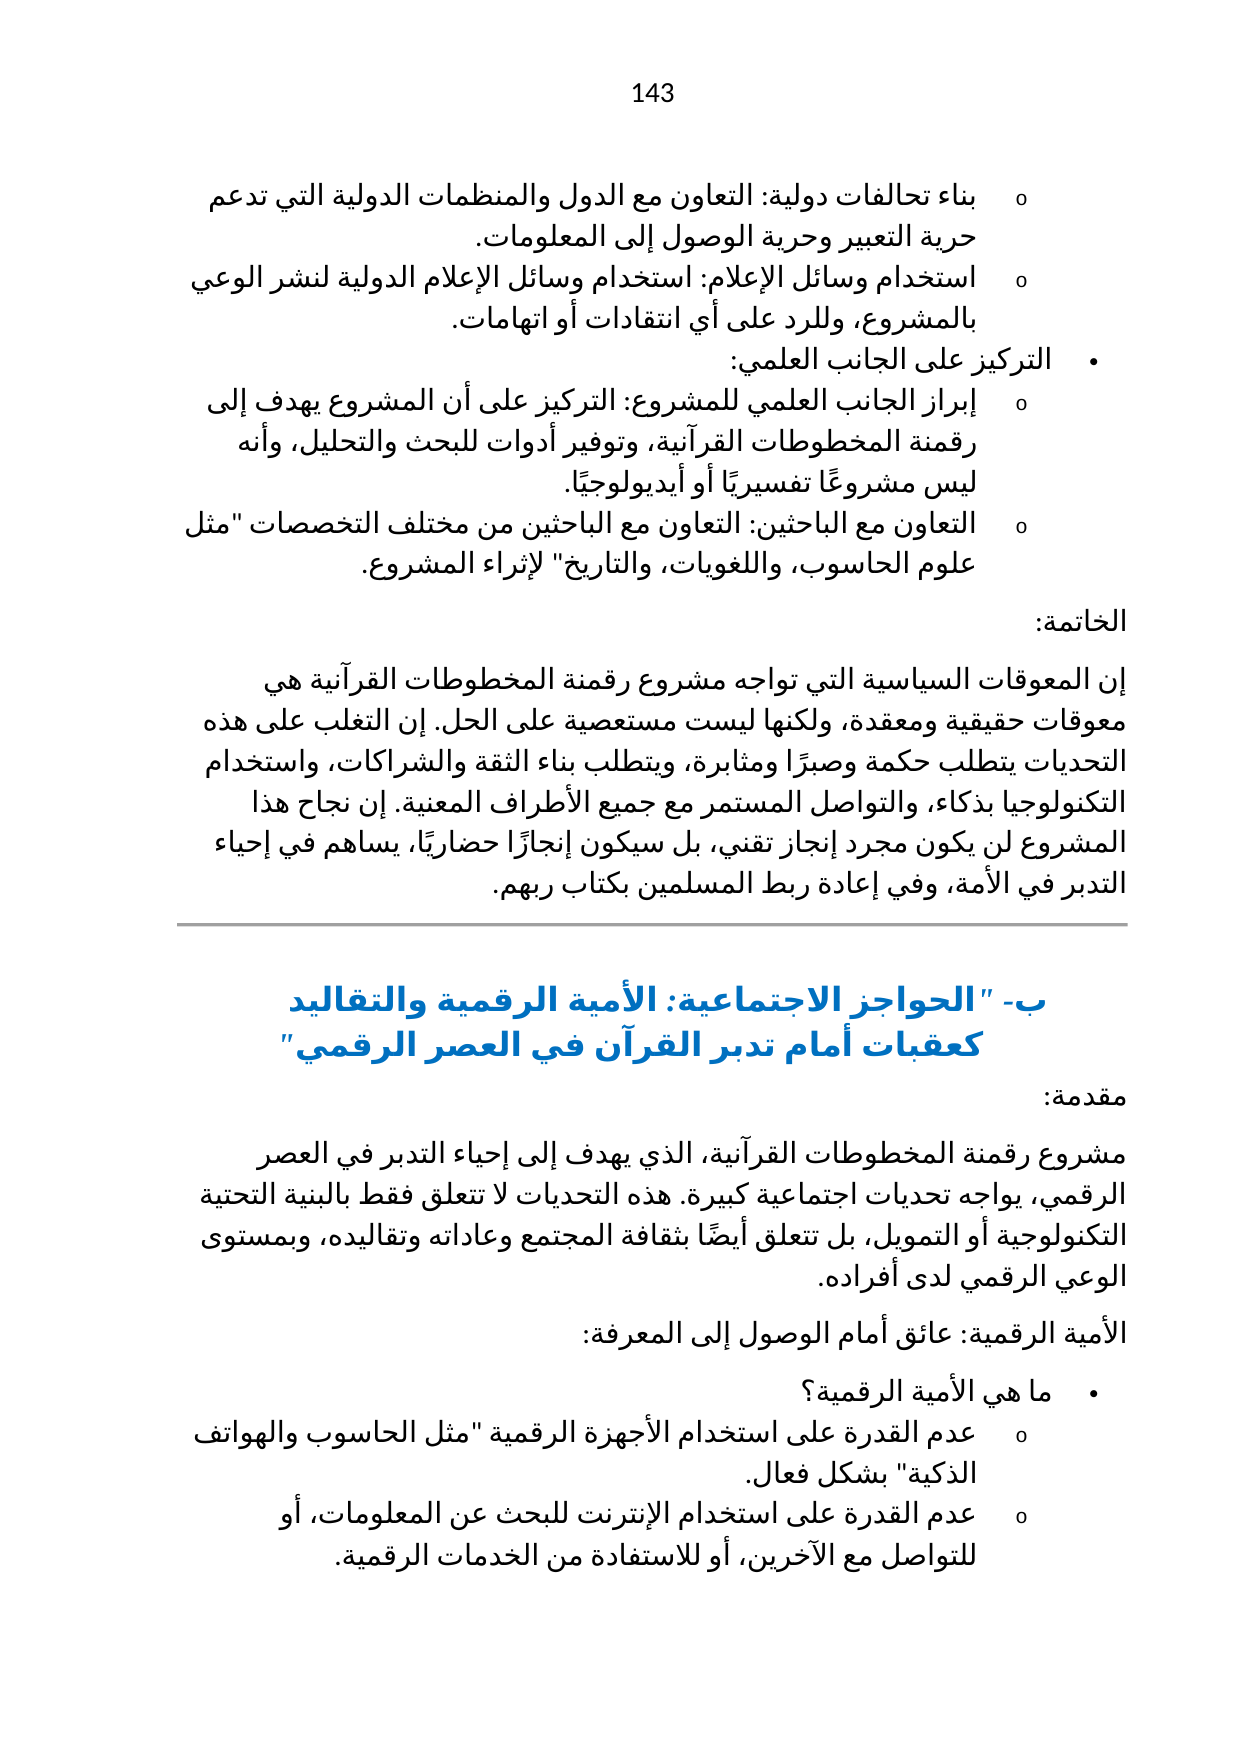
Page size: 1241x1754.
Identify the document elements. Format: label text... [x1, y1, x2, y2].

list إبراز الجانب العلمي للمشروع: التركيز على أن المشروع يهدف إلى رقمنة المخطوطات القرآنية، وتوفير أدوات للبحث والتحليل، وأنه ليس مشروعًا تفسيريًا أو أيديولوجيًا. [177, 382, 1015, 499]
text إن المعوقات السياسية التي تواجه مشروع رقمنة المخطوطات القرآنية هي معوقات حقيقية ومعقدة، ولكنها ليست مستعصية على الحل. إن التغلب على هذه التحديات يتطلب حكمة وصبرًا ومثابرة، ويتطلب بناء الثقة والشراكات، واستخدام التكنولوجيا بذكاء، والتواصل المستمر مع جميع الأطراف المعنية. إن نجاح هذا المشروع لن يكون مجرد إنجاز تقني، بل سيكون إنجازًا حضاريًا، يساهم في إحياء التدبر في الأمة، وفي إعادة ربط المسلمين بكتاب ربهم. [177, 661, 1128, 901]
text مقدمة: [177, 1077, 1128, 1113]
list استخدام وسائل الإعلام: استخدام وسائل الإعلام الدولية لنشر الوعي بالمشروع، وللرد على أي انتقادات أو اتهامات. [177, 259, 1015, 336]
list بناء تحالفات دولية: التعاون مع الدول والمنظمات الدولية التي تدعم حرية التعبير وحرية الوصول إلى المعلومات. [177, 177, 1015, 254]
text الأمية الرقمية: عائق أمام الوصول إلى المعرفة: [177, 1315, 1128, 1351]
list عدم القدرة على استخدام الأجهزة الرقمية "مثل الحاسوب والهواتف الذكية" بشكل فعال. [177, 1414, 1015, 1490]
list التركيز على الجانب العلمي: [177, 341, 1090, 377]
list عدم القدرة على استخدام الإنترنت للبحث عن المعلومات، أو للتواصل مع الآخرين، أو للاستفادة من الخدمات الرقمية. [177, 1496, 1015, 1572]
list ما هي الأمية الرقمية؟ [177, 1373, 1090, 1408]
subtitle "الحواجز الاجتماعية: الأمية الرقمية والتقاليد كعقبات أمام تدبر القرآن في العصر الرقمي" [177, 981, 1021, 1063]
list التعاون مع الباحثين: التعاون مع الباحثين من مختلف التخصصات "مثل علوم الحاسوب، واللغويات، والتاريخ" لإثراء المشروع. [177, 505, 1015, 581]
text الخاتمة: [177, 603, 1128, 639]
text مشروع رقمنة المخطوطات القرآنية، الذي يهدف إلى إحياء التدبر في العصر الرقمي، يواجه تحديات اجتماعية كبيرة. هذه التحديات لا تتعلق فقط بالبنية التحتية التكنولوجية أو التمويل، بل تتعلق أيضًا بثقافة المجتمع وعاداته وتقاليده، وبمستوى الوعي الرقمي لدى أفراده. [177, 1135, 1128, 1293]
